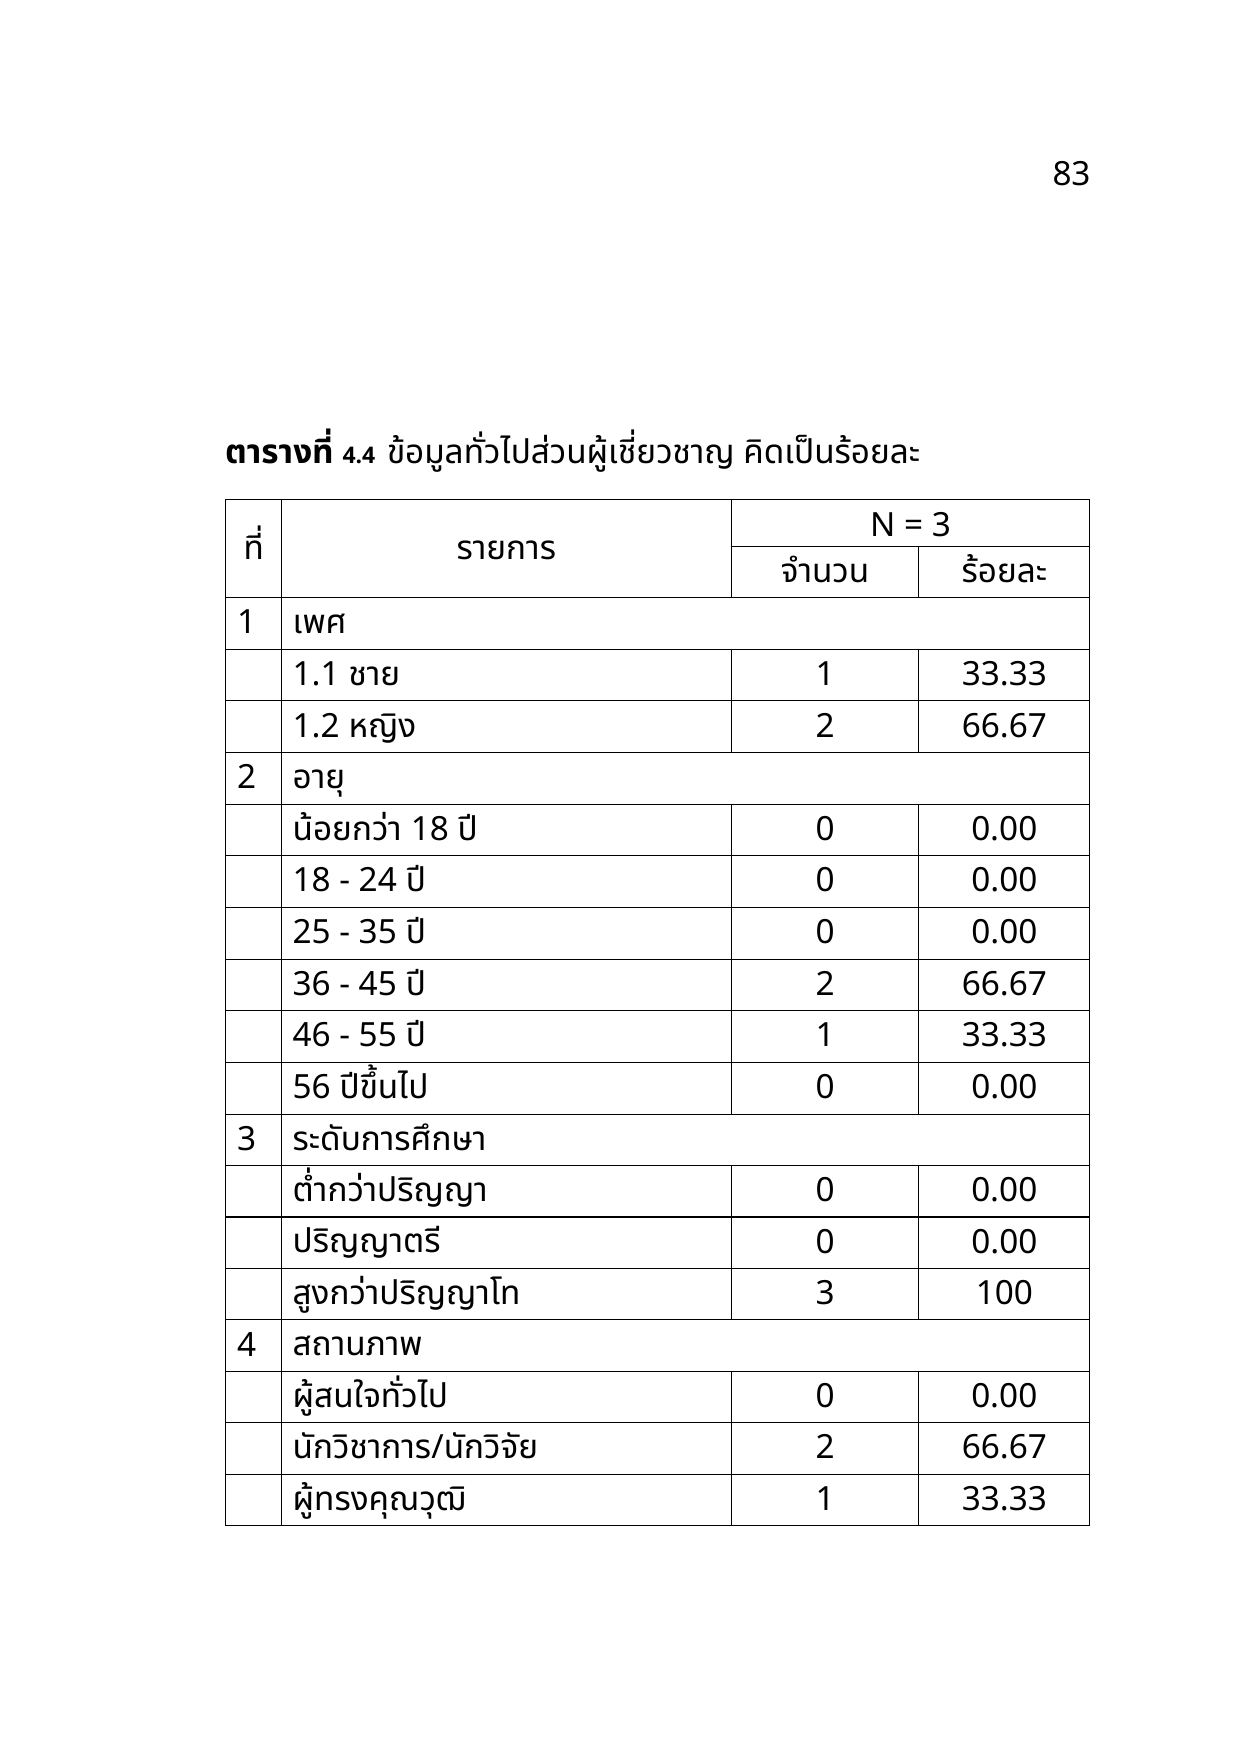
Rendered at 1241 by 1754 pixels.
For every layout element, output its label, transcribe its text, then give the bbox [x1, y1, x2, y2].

table_cell [226, 1269, 281, 1319]
table_cell 1 [226, 598, 281, 649]
table_cell ผู้ทรงคุณวุฒิ [282, 1475, 731, 1525]
table_cell [226, 1372, 281, 1422]
text ตารางที่ 4.4 ข้อมูลทั่วไปส่วนผู้เชี่ยวชาญ คิดเป็นร้อยละ [225, 428, 1090, 479]
table_cell 1 [732, 1475, 918, 1525]
table_cell 18 - 24 ปี [282, 856, 731, 907]
table_cell 0 [732, 856, 918, 907]
table_cell 66.67 [919, 960, 1089, 1010]
table_cell [226, 701, 281, 752]
table_header รายการ [282, 500, 731, 597]
table_cell ระดับการศึกษา [282, 1115, 1089, 1165]
table_cell 0 [732, 1063, 918, 1113]
table_cell 33.33 [919, 1011, 1089, 1062]
table_cell 3 [732, 1269, 918, 1319]
table_cell 56 ปีขึ้นไป [282, 1063, 731, 1113]
table_cell 0.00 [919, 1063, 1089, 1113]
table_cell 1.1 ชาย [282, 650, 731, 700]
table_cell 2 [732, 1423, 918, 1474]
table_cell [226, 908, 281, 958]
table_cell [226, 960, 281, 1010]
table_cell สถานภาพ [282, 1320, 1089, 1371]
table_cell 2 [226, 753, 281, 803]
table_cell 66.67 [919, 1423, 1089, 1474]
table_cell [226, 1423, 281, 1474]
table_cell อายุ [282, 753, 1089, 803]
table_cell 2 [732, 960, 918, 1010]
table_cell [226, 650, 281, 700]
table_cell [226, 1166, 281, 1216]
table_cell 0.00 [919, 1372, 1089, 1422]
table_cell 33.33 [919, 1475, 1089, 1525]
table_cell 0.00 [919, 908, 1089, 958]
table_cell ผู้สนใจทั่วไป [282, 1372, 731, 1422]
table_cell 0 [732, 908, 918, 958]
table_cell 0 [732, 1166, 918, 1216]
table_cell ปริญญาตรี [282, 1218, 731, 1268]
table_cell 0.00 [919, 856, 1089, 907]
table_cell 36 - 45 ปี [282, 960, 731, 1010]
table_cell ต่ำกว่าปริญญา [282, 1166, 731, 1216]
table_cell 0 [732, 805, 918, 855]
table_cell 4 [226, 1320, 281, 1371]
table_cell ร้อยละ [919, 547, 1089, 597]
table_cell เพศ [282, 598, 1089, 649]
table_cell สูงกว่าปริญญาโท [282, 1269, 731, 1319]
table_cell [226, 1218, 281, 1268]
table_cell นักวิชาการ/นักวิจัย [282, 1423, 731, 1474]
table_cell 0.00 [919, 1218, 1089, 1268]
table_cell [226, 1063, 281, 1113]
table_cell 66.67 [919, 701, 1089, 752]
table_cell 33.33 [919, 650, 1089, 700]
table_cell [226, 1011, 281, 1062]
table_cell 0.00 [919, 805, 1089, 855]
table_header ที่ [226, 500, 281, 597]
table_cell 0 [732, 1372, 918, 1422]
table_cell น้อยกว่า 18 ปี [282, 805, 731, 855]
table_cell 1.2 หญิง [282, 701, 731, 752]
table_cell [226, 856, 281, 907]
table_cell [226, 1475, 281, 1525]
table_cell [226, 805, 281, 855]
table_cell 25 - 35 ปี [282, 908, 731, 958]
table_cell 100 [919, 1269, 1089, 1319]
table_cell 46 - 55 ปี [282, 1011, 731, 1062]
table_cell 2 [732, 701, 918, 752]
table_cell 0.00 [919, 1166, 1089, 1216]
table_header N = 3 [732, 500, 1089, 546]
table_cell จำนวน [732, 547, 918, 597]
table_cell 0 [732, 1218, 918, 1268]
table_cell 1 [732, 1011, 918, 1062]
table_cell 1 [732, 650, 918, 700]
table_cell 3 [226, 1115, 281, 1165]
